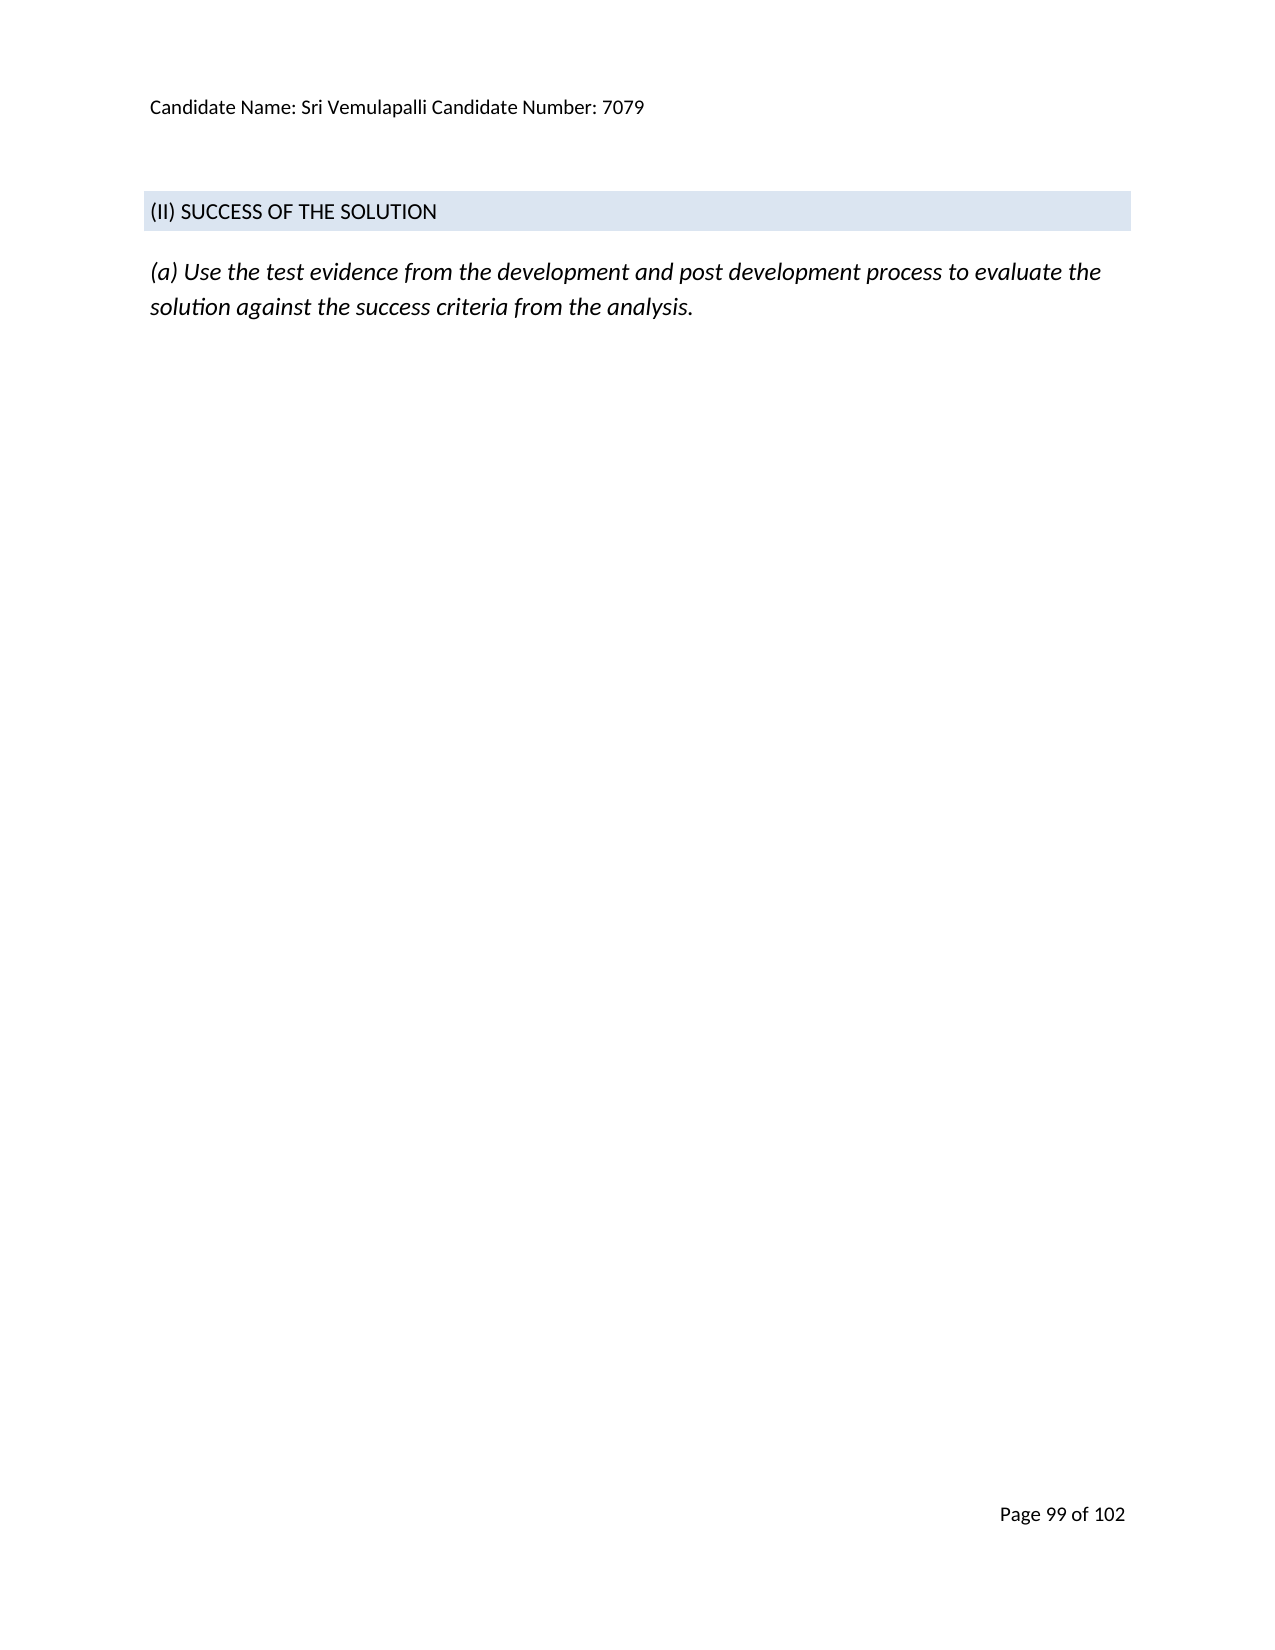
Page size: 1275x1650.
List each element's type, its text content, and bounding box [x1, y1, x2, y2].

text (a) Use the test evidence from the development and post development process to evaluate the solution against the success criteria from the analysis. [150, 256, 1125, 322]
subtitle (II) SUCCESS OF THE SOLUTION [150, 197, 1125, 225]
